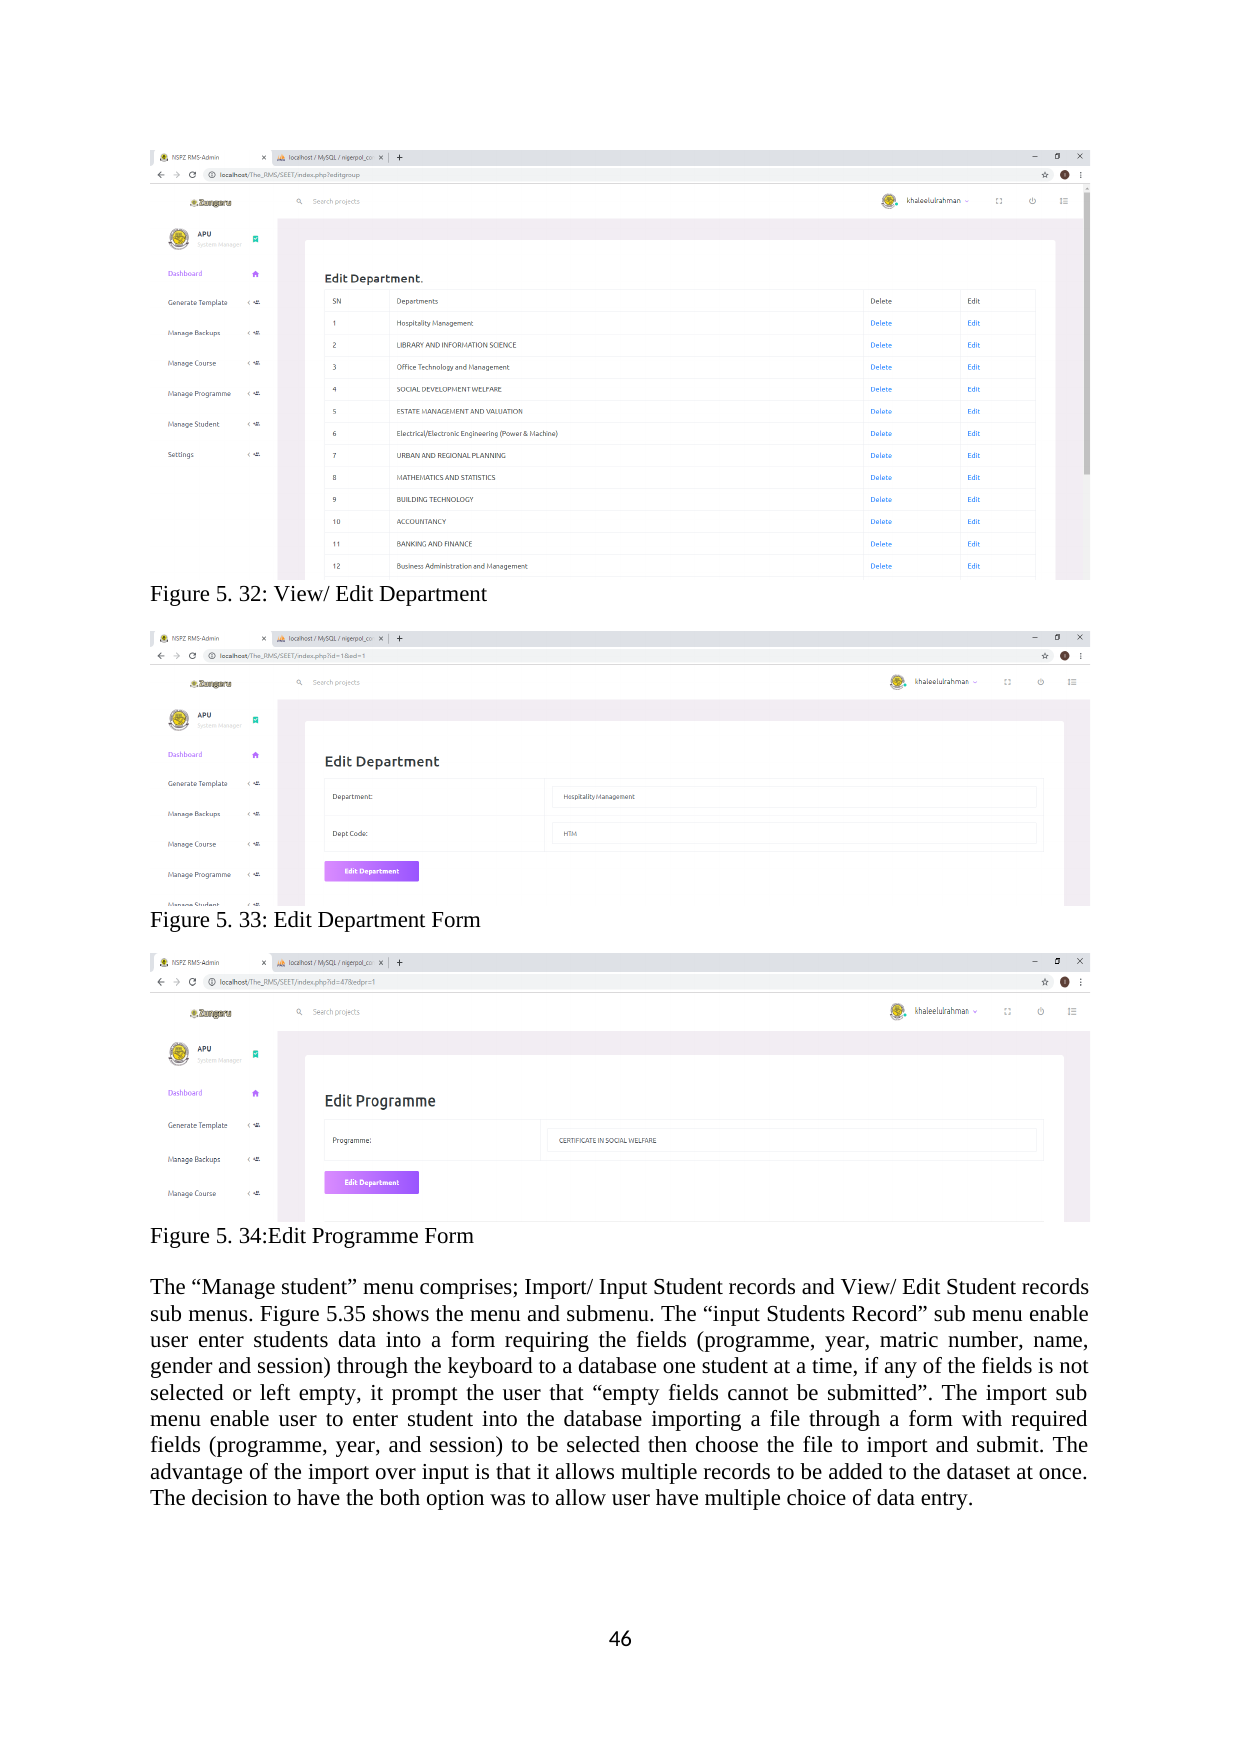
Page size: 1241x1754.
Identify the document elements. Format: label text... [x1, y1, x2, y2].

text Figure 5. 34:Edit Programme Form [150, 1222, 1090, 1248]
picture [150, 953, 1091, 1222]
text The “Manage student” menu comprises; Import/ Input Student records and View/ Edit Student records sub menus. Figure 5.35 shows the menu and submenu. The “input Students Record” sub menu enable user enter students data into a form requiring the fields (programme, year, matric number, name, gender and session) through the keyboard to a database one student at a time, if any of the fields is not selected or left empty, it prompt the user that “empty fields cannot be submitted”. The import sub menu enable user to enter student into the database importing a file through a form with required fields (programme, year, and session) to be selected then choose the file to import and submit. The advantage of the import over input is that it allows multiple records to be added to the dataset at once. The decision to have the both option was to allow user have multiple choice of data entry. [150, 1273, 1090, 1511]
picture [150, 150, 1091, 580]
text Figure 5. 32: View/ Edit Department [150, 580, 1090, 606]
picture [150, 631, 1091, 906]
text Figure 5. 33: Edit Department Form [150, 906, 1090, 932]
